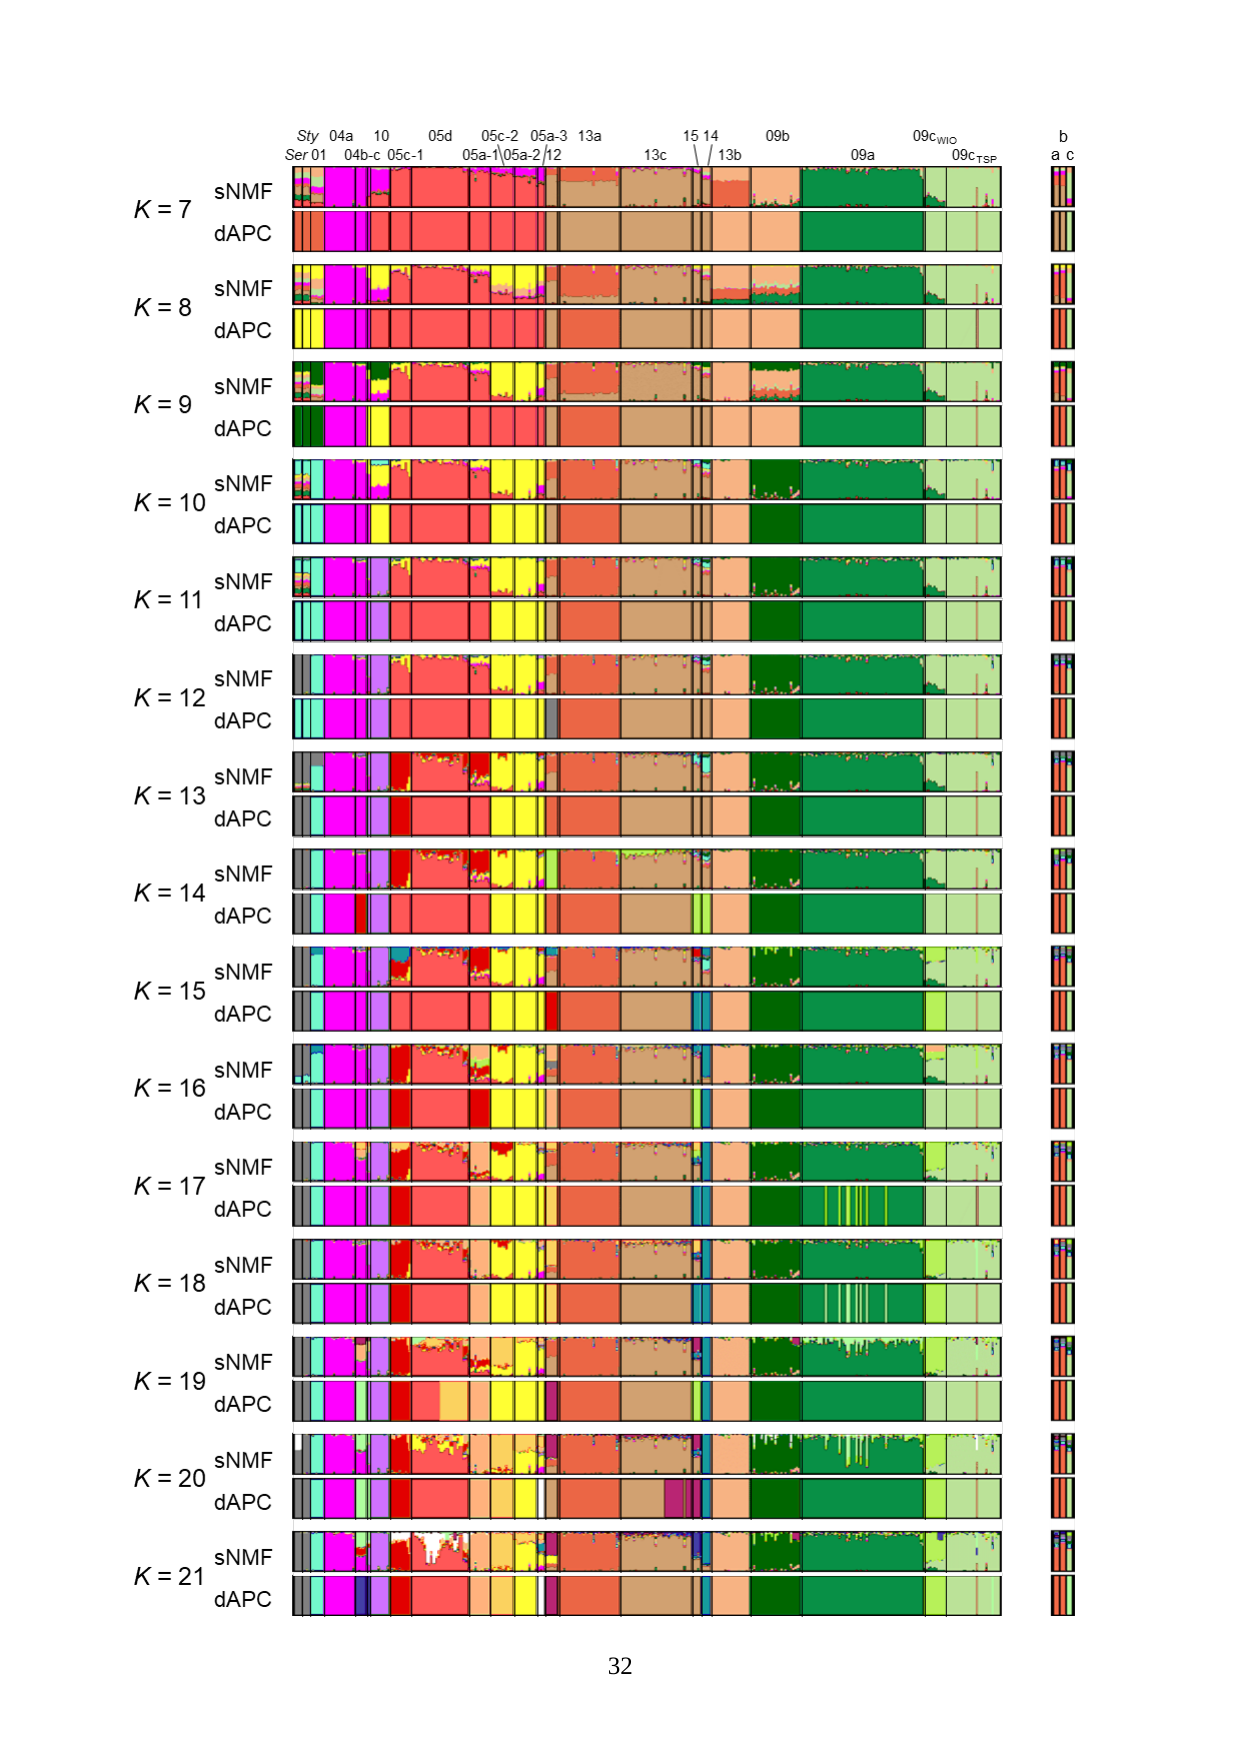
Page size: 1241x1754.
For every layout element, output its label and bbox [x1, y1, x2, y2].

picture [118, 118, 1131, 1626]
